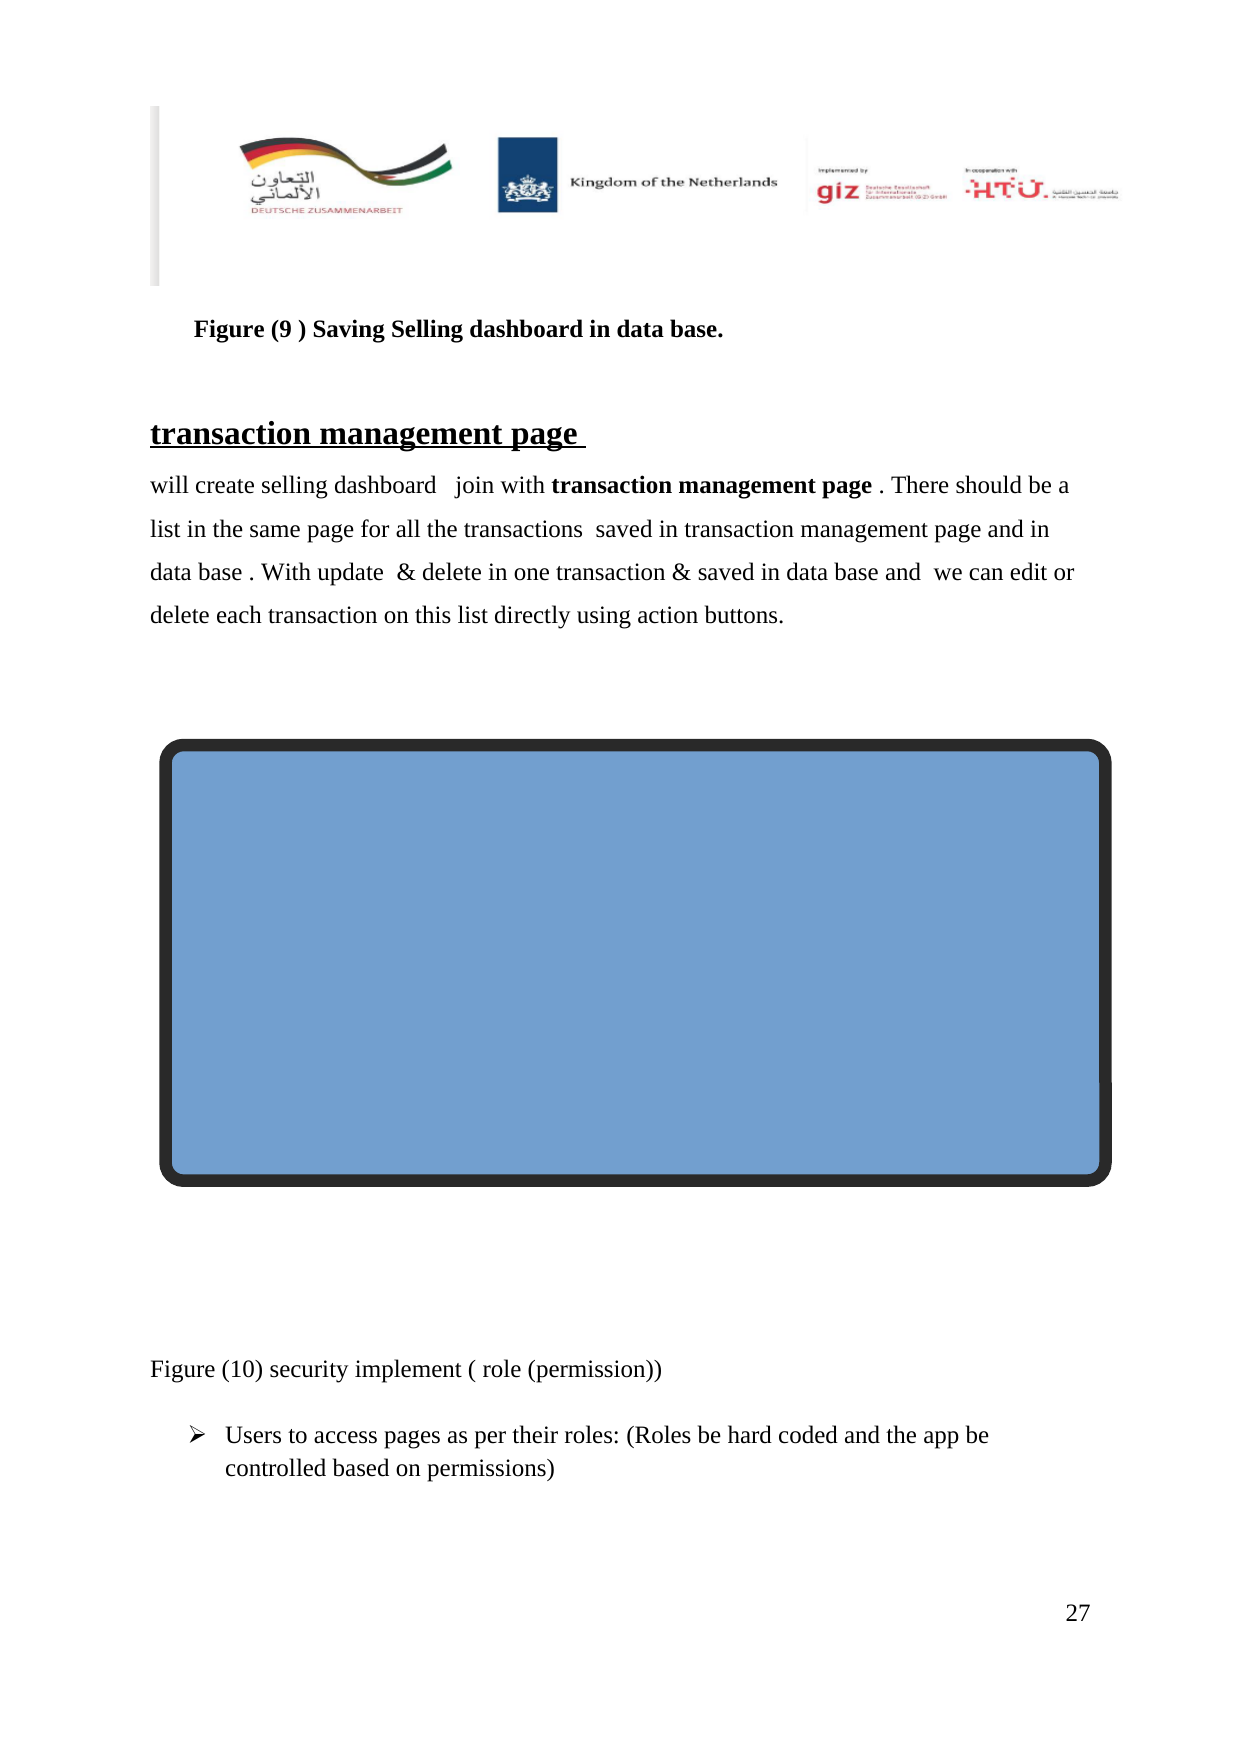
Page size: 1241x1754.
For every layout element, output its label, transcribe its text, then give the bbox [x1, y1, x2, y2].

list Users to access pages as per their roles: (Roles be hard coded and the app be controlled based on permissions) [187, 1420, 1090, 1482]
text will create selling dashboard join with transaction management page . There should be a list in the same page for all the transactions saved in transaction management page and in data base . With update & delete in one transaction & saved in data base and we can edit or delete each transaction on this list directly using action buttons. [150, 471, 1090, 629]
text Figure (10) security implement ( role (permission)) [150, 1354, 1090, 1383]
picture [150, 106, 1241, 286]
text transaction management page [150, 413, 1090, 451]
text Figure (9 ) Saving Selling dashboard in data base. [150, 314, 1090, 343]
